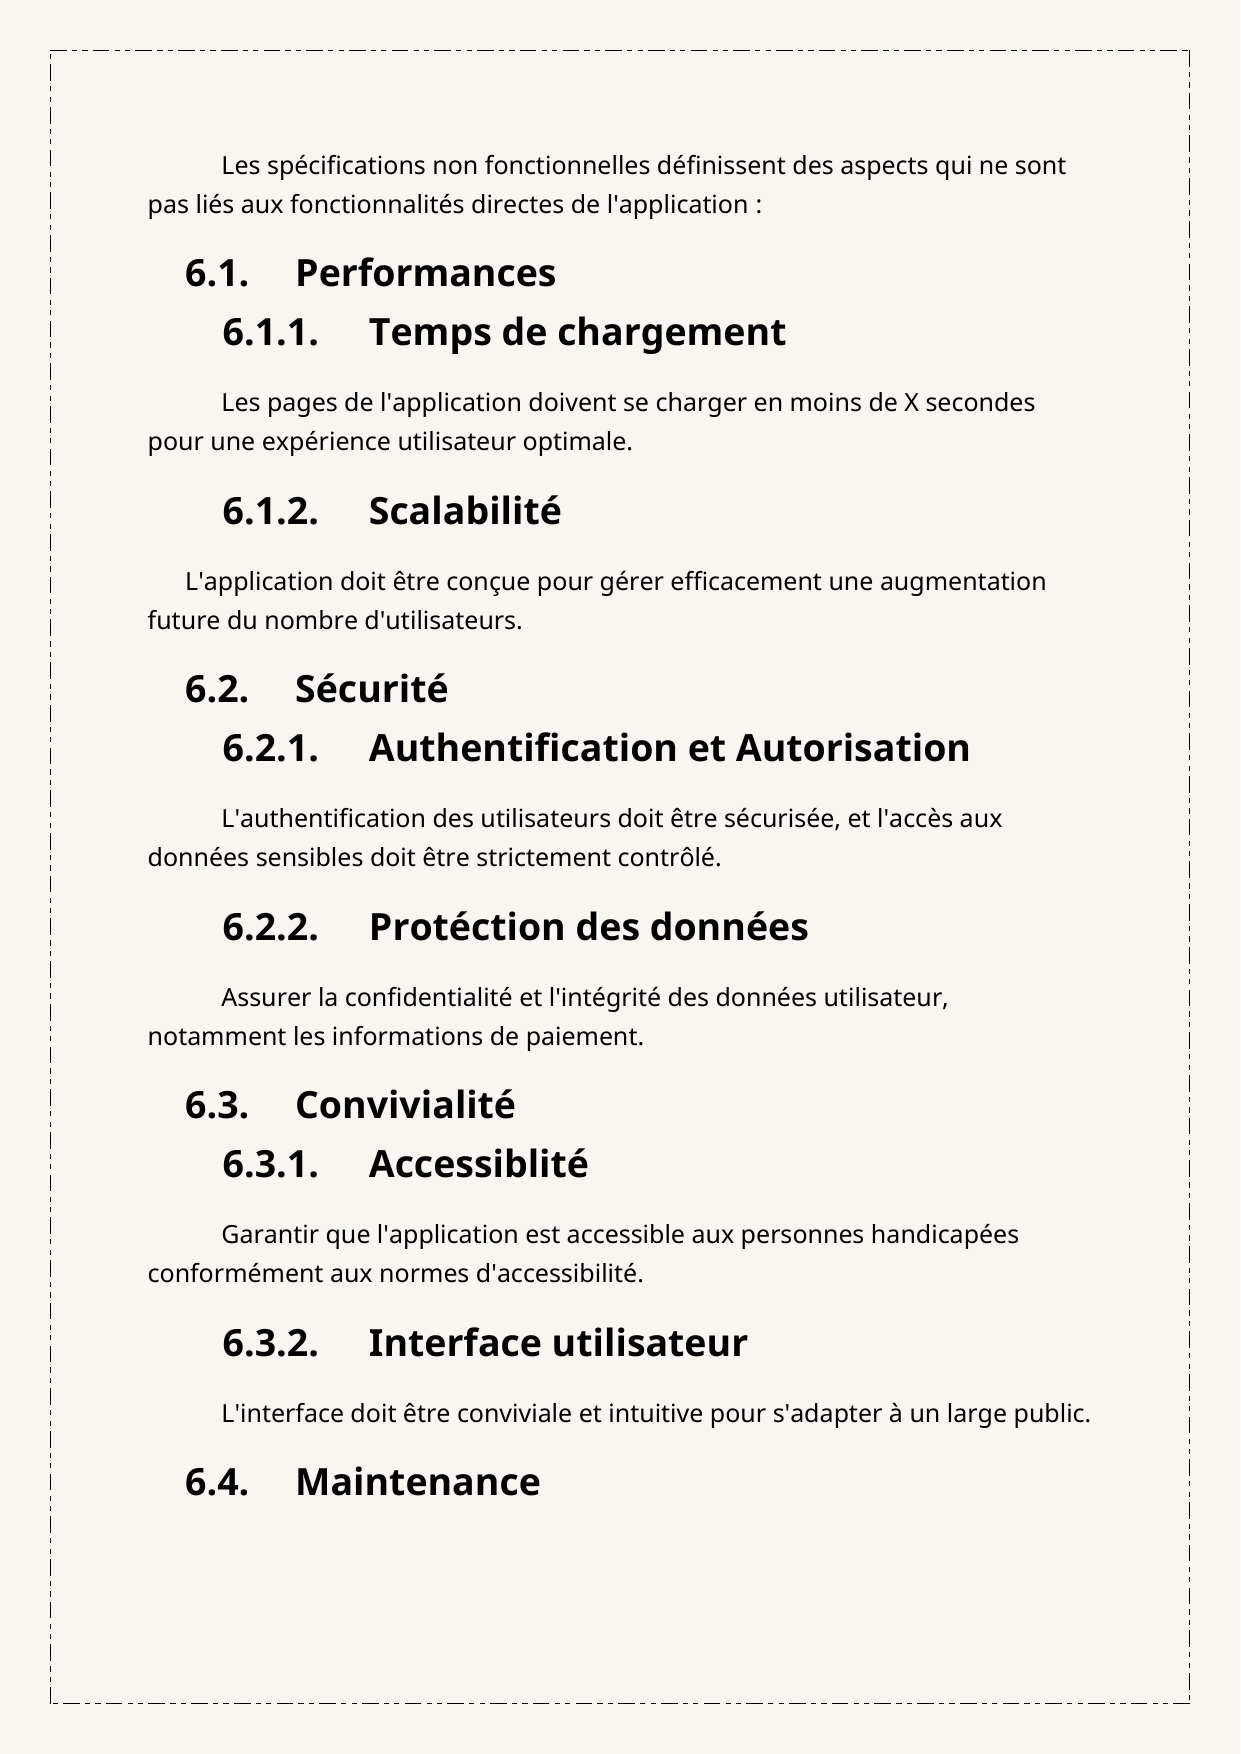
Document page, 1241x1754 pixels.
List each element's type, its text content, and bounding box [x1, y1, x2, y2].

text Les pages de l'application doivent se charger en moins de X secondes pour une expérience utilisateur optimale. [147, 385, 1093, 458]
list Interface utilisateur [222, 1316, 1093, 1367]
list Temps de chargement [222, 305, 1093, 356]
list Authentification et Autorisation [222, 721, 1093, 772]
list Convivialité [185, 1078, 1093, 1129]
text Assurer la confidentialité et l'intégrité des données utilisateur, notamment les informations de paiement. [147, 979, 1093, 1053]
list Protéction des données [222, 900, 1093, 951]
list Performances [185, 247, 1093, 298]
text L'application doit être conçue pour gérer efficacement une augmentation future du nombre d'utilisateurs. [147, 563, 1093, 637]
text L'interface doit être conviviale et intuitive pour s'adapter à un large public. [147, 1395, 1093, 1429]
text Garantir que l'application est accessible aux personnes handicapées conformément aux normes d'accessibilité. [147, 1217, 1093, 1290]
list Accessiblité [222, 1137, 1093, 1188]
list Sécurité [185, 663, 1093, 714]
text L'authentification des utilisateurs doit être sécurisée, et l'accès aux données sensibles doit être strictement contrôlé. [147, 801, 1093, 874]
text Les spécifications non fonctionnelles définissent des aspects qui ne sont pas liés aux fonctionnalités directes de l'application : [147, 147, 1093, 221]
list Maintenance [185, 1455, 1093, 1506]
list Scalabilité [222, 484, 1093, 535]
